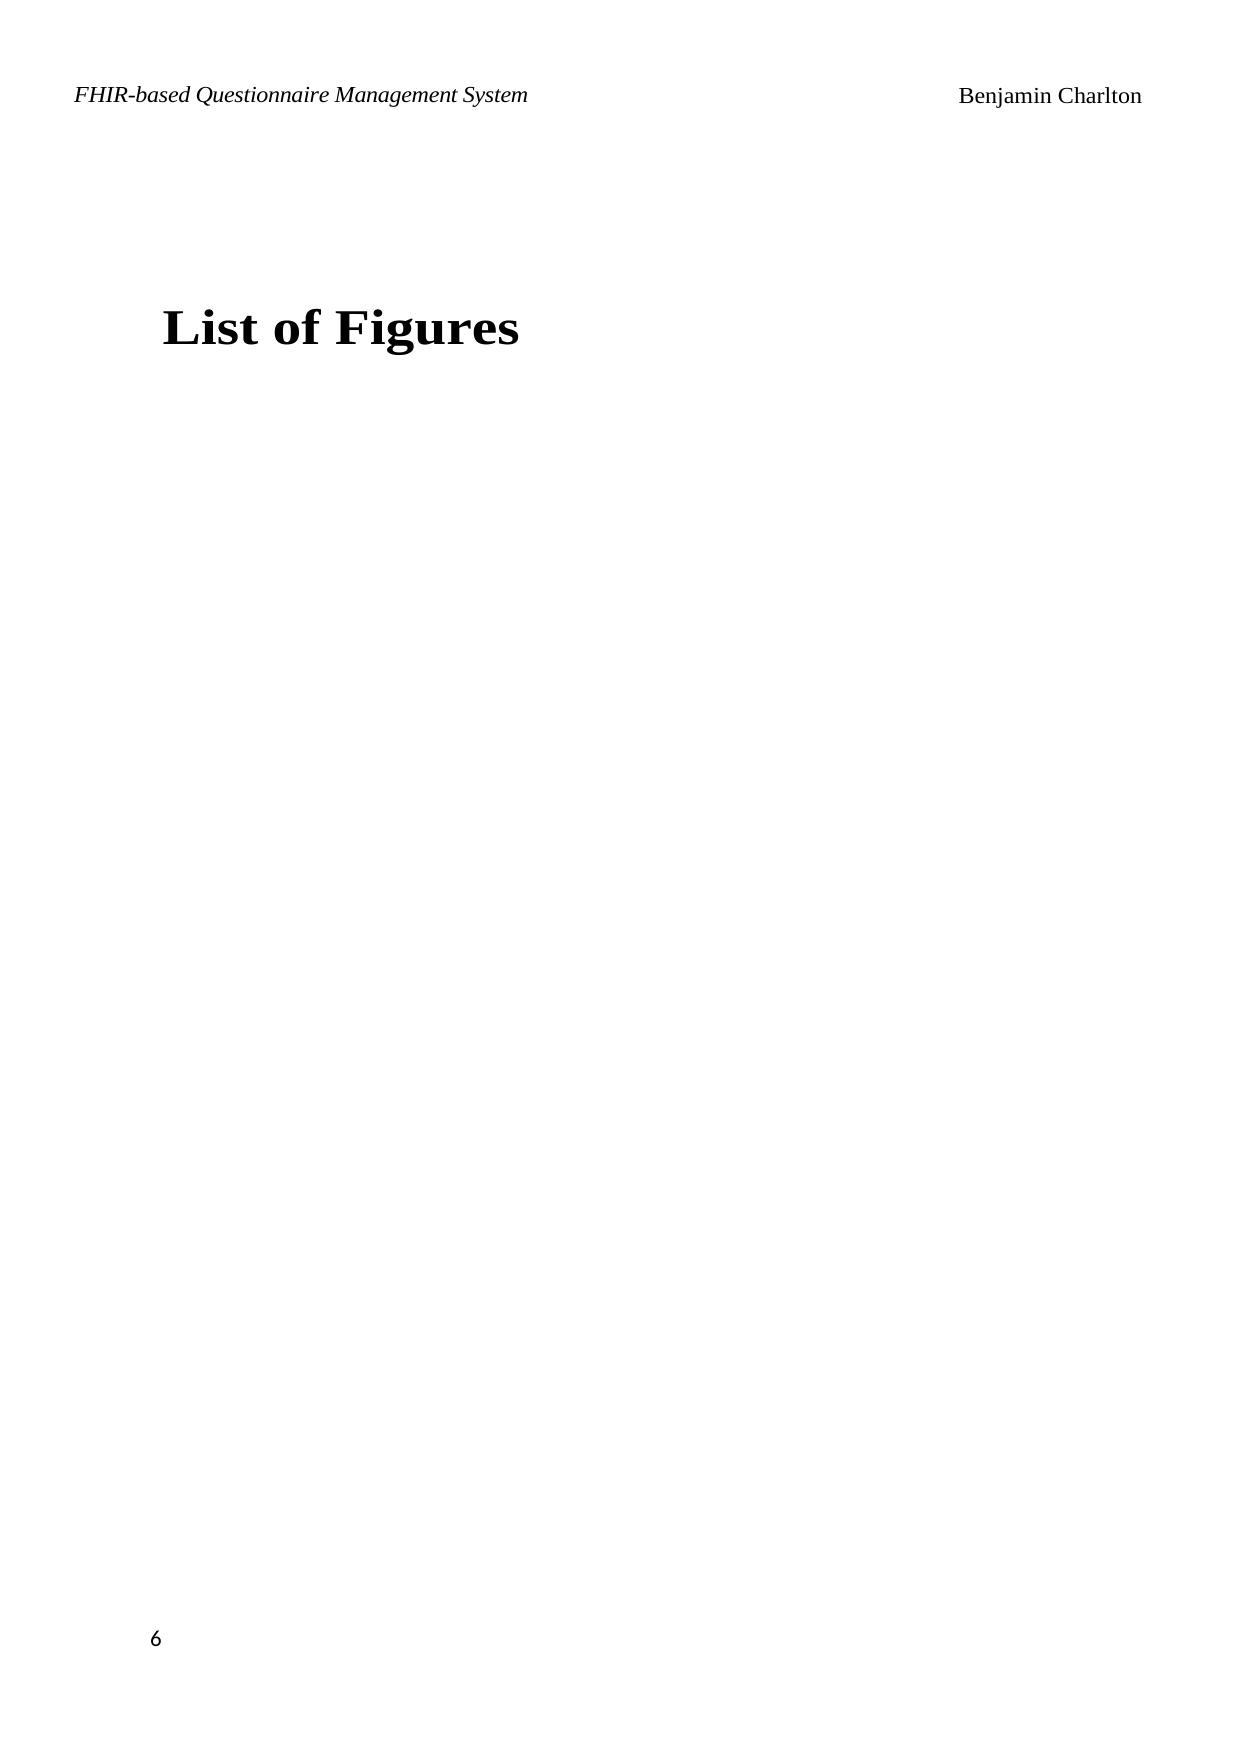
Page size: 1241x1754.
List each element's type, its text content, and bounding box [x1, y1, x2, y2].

subtitle List of Figures [162, 298, 1090, 356]
